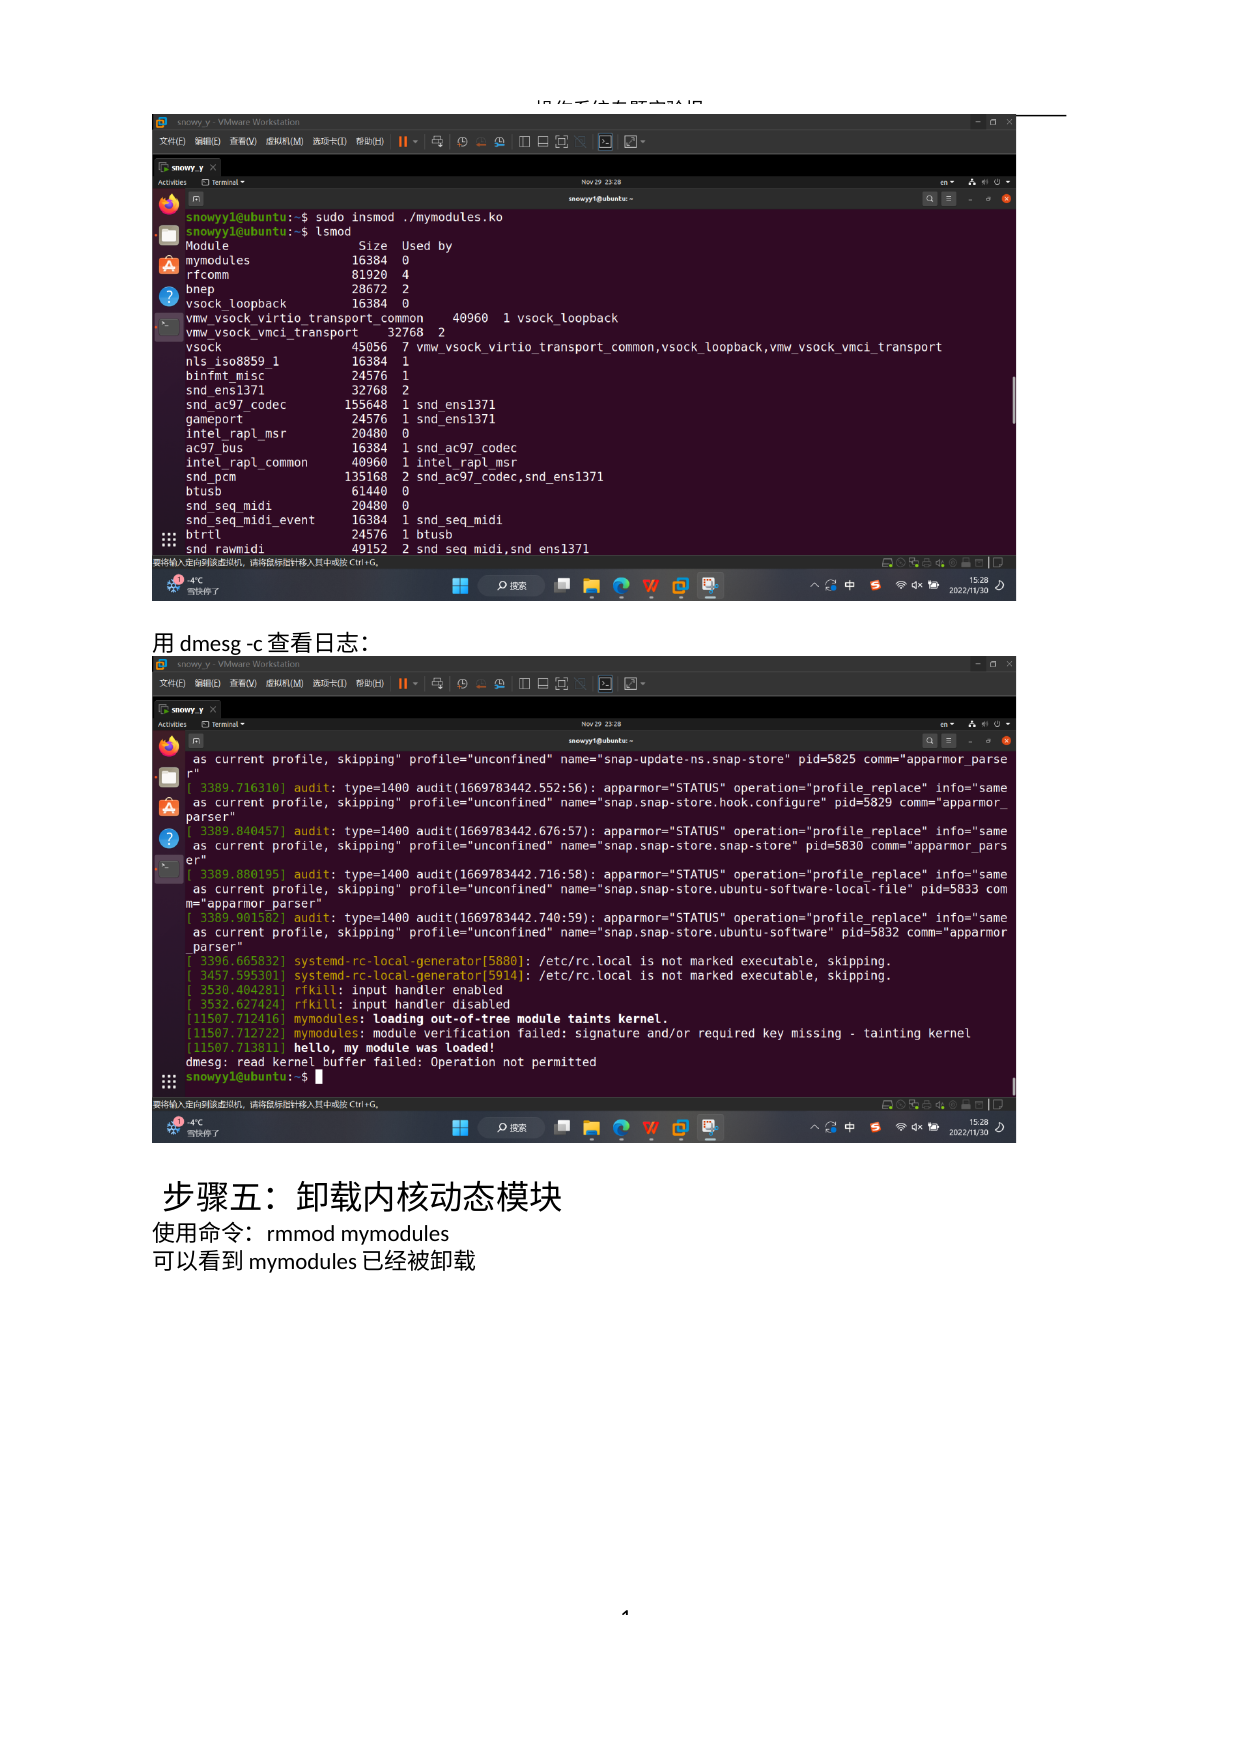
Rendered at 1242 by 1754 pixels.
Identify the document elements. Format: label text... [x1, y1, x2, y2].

picture [152, 656, 1017, 1143]
picture [152, 114, 1017, 601]
subtitle 步骤五：卸载内核动态模块 [162, 1171, 1114, 1219]
text 使用命令：rmmod mymodules [152, 1219, 1114, 1247]
text 可以看到mymodules已经被卸载 [152, 1247, 1114, 1275]
text 用dmesg -c查看日志： [152, 629, 1114, 657]
